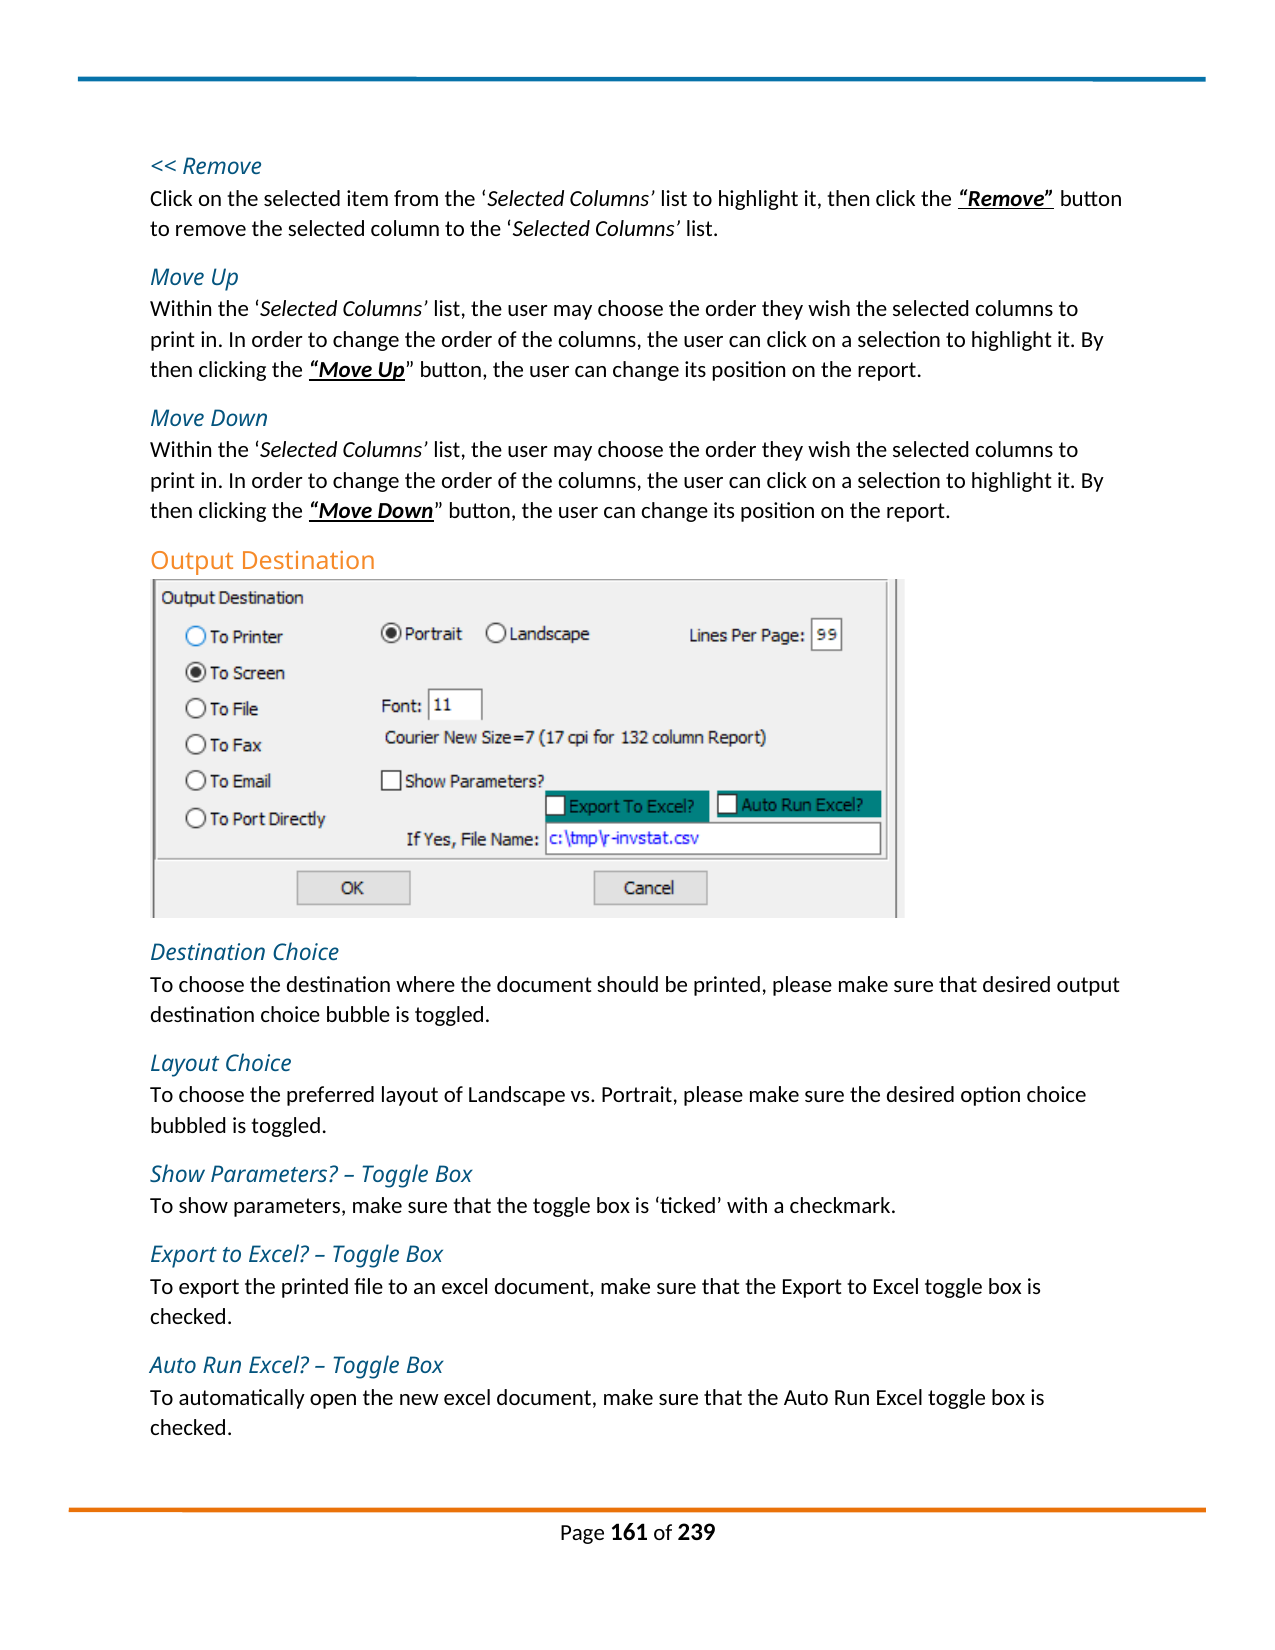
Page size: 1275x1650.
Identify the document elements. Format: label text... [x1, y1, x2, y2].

text To show parameters, make sure that the toggle box is ‘ticked’ with a checkmark. [150, 1191, 1125, 1219]
text Within the ‘Selected Columns’ list, the user may choose the order they wish the selected columns to print in. In order to change the order of the columns, the user can click on a selection to highlight it. By then clicking the “Move Down” button, the user can change its position on the report. [150, 436, 1125, 524]
subtitle Show Parameters? – Toggle Box [150, 1158, 1125, 1189]
text To choose the preferred layout of Landscape vs. Portrait, please make sure the desired option choice bubbled is toggled. [150, 1081, 1125, 1139]
text Within the ‘Selected Columns’ list, the user may choose the order they wish the selected columns to print in. In order to change the order of the columns, the user can click on a selection to highlight it. By then clicking the “Move Up” button, the user can change its position on the report. [150, 294, 1125, 383]
subtitle Move Up [150, 261, 1125, 292]
subtitle Layout Choice [150, 1047, 1125, 1078]
subtitle Auto Run Excel? – Toggle Box [150, 1349, 1125, 1380]
subtitle Move Down [150, 402, 1125, 433]
text To export the printed file to an excel document, make sure that the Export to Excel toggle box is checked. [150, 1272, 1125, 1330]
subtitle Destination Choice [150, 936, 1125, 967]
subtitle << Remove [150, 150, 1125, 181]
subtitle Output Destination [150, 543, 1125, 577]
subtitle Export to Excel? – Toggle Box [150, 1238, 1125, 1269]
text Click on the selected item from the ‘Selected Columns’ list to highlight it, then click the “Remove” button to remove the selected column to the ‘Selected Columns’ list. [150, 184, 1125, 242]
text To automatically open the new excel document, make sure that the Auto Run Excel toggle box is checked. [150, 1383, 1125, 1441]
text To choose the destination where the document should be printed, please make sure that desired output destination choice bubble is toggled. [150, 970, 1125, 1028]
picture [150, 579, 905, 918]
